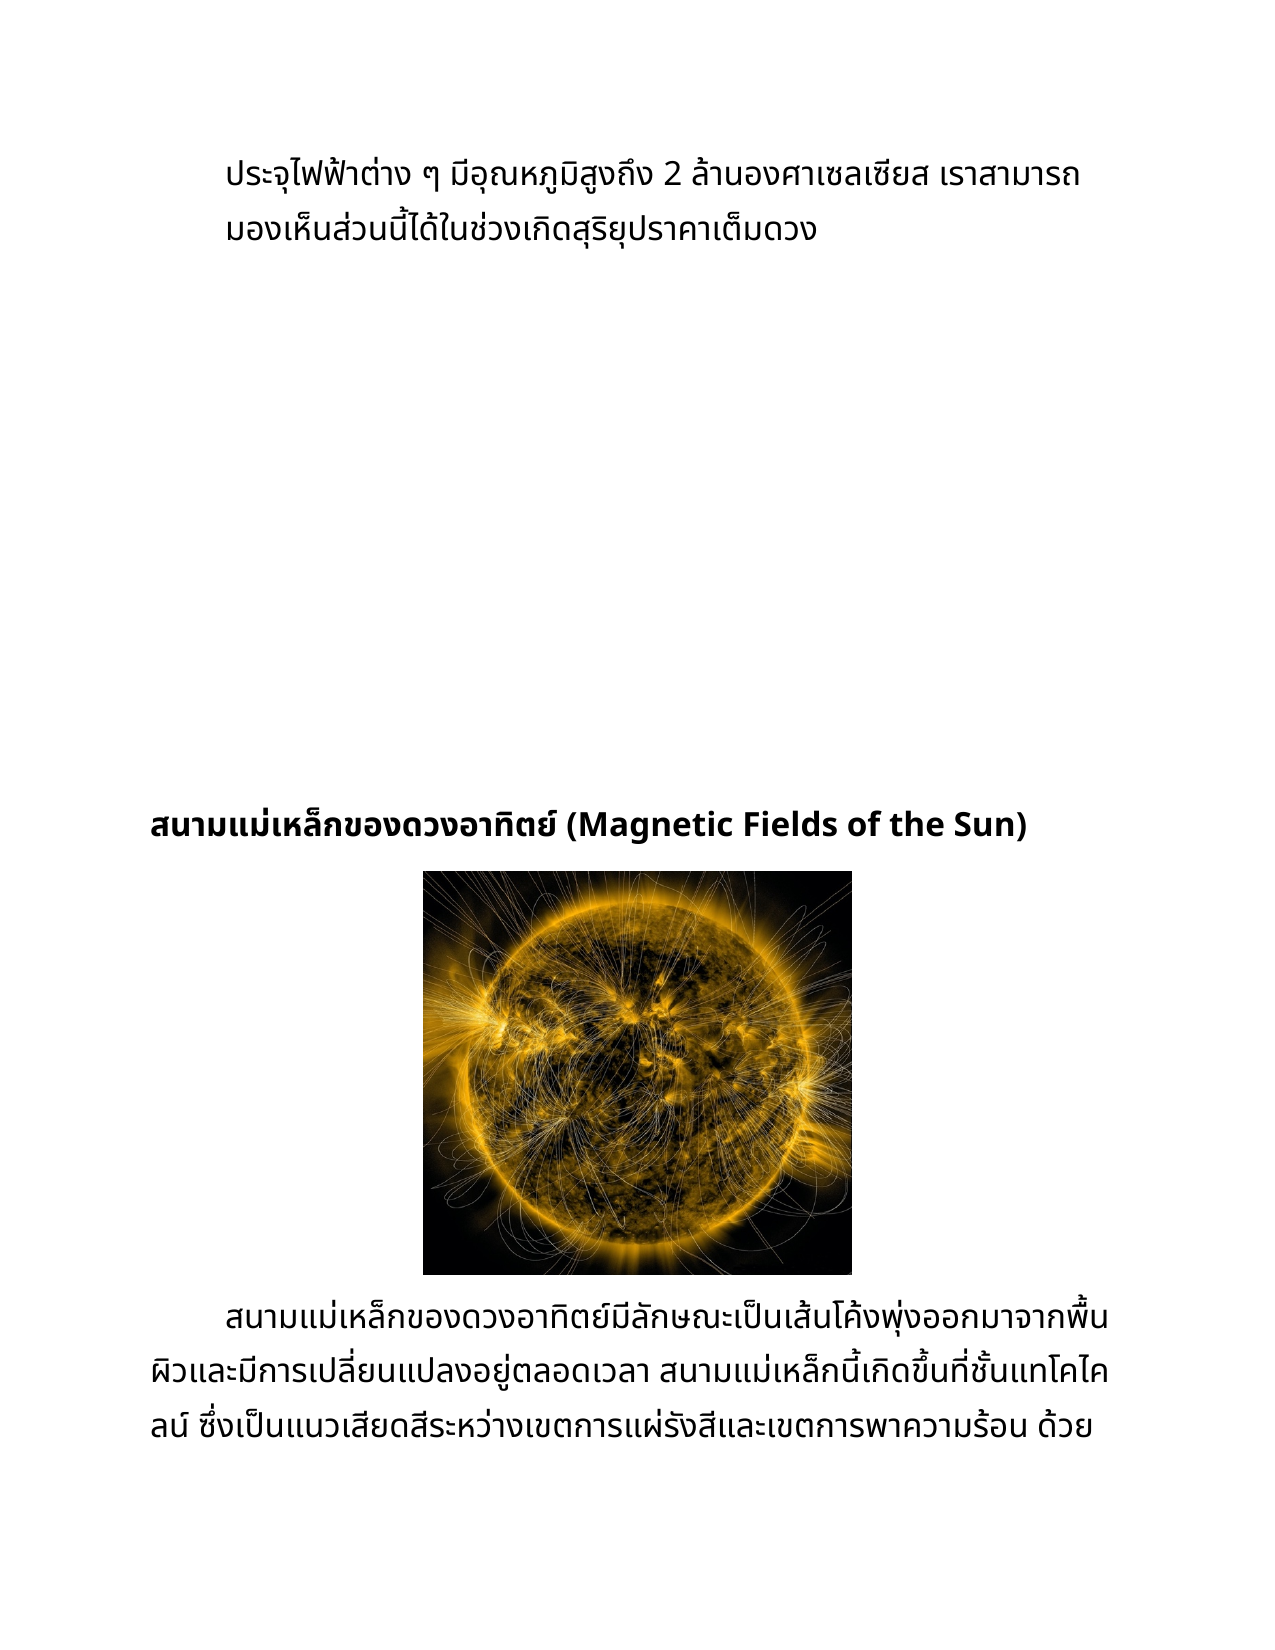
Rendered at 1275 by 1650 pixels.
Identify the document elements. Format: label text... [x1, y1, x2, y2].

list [187, 150, 1125, 255]
text สนามแม่เหล็กของดวงอาทิตย์ (Magnetic Fields of the Sun) [150, 801, 1125, 851]
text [150, 1293, 1125, 1452]
picture [423, 871, 852, 1275]
